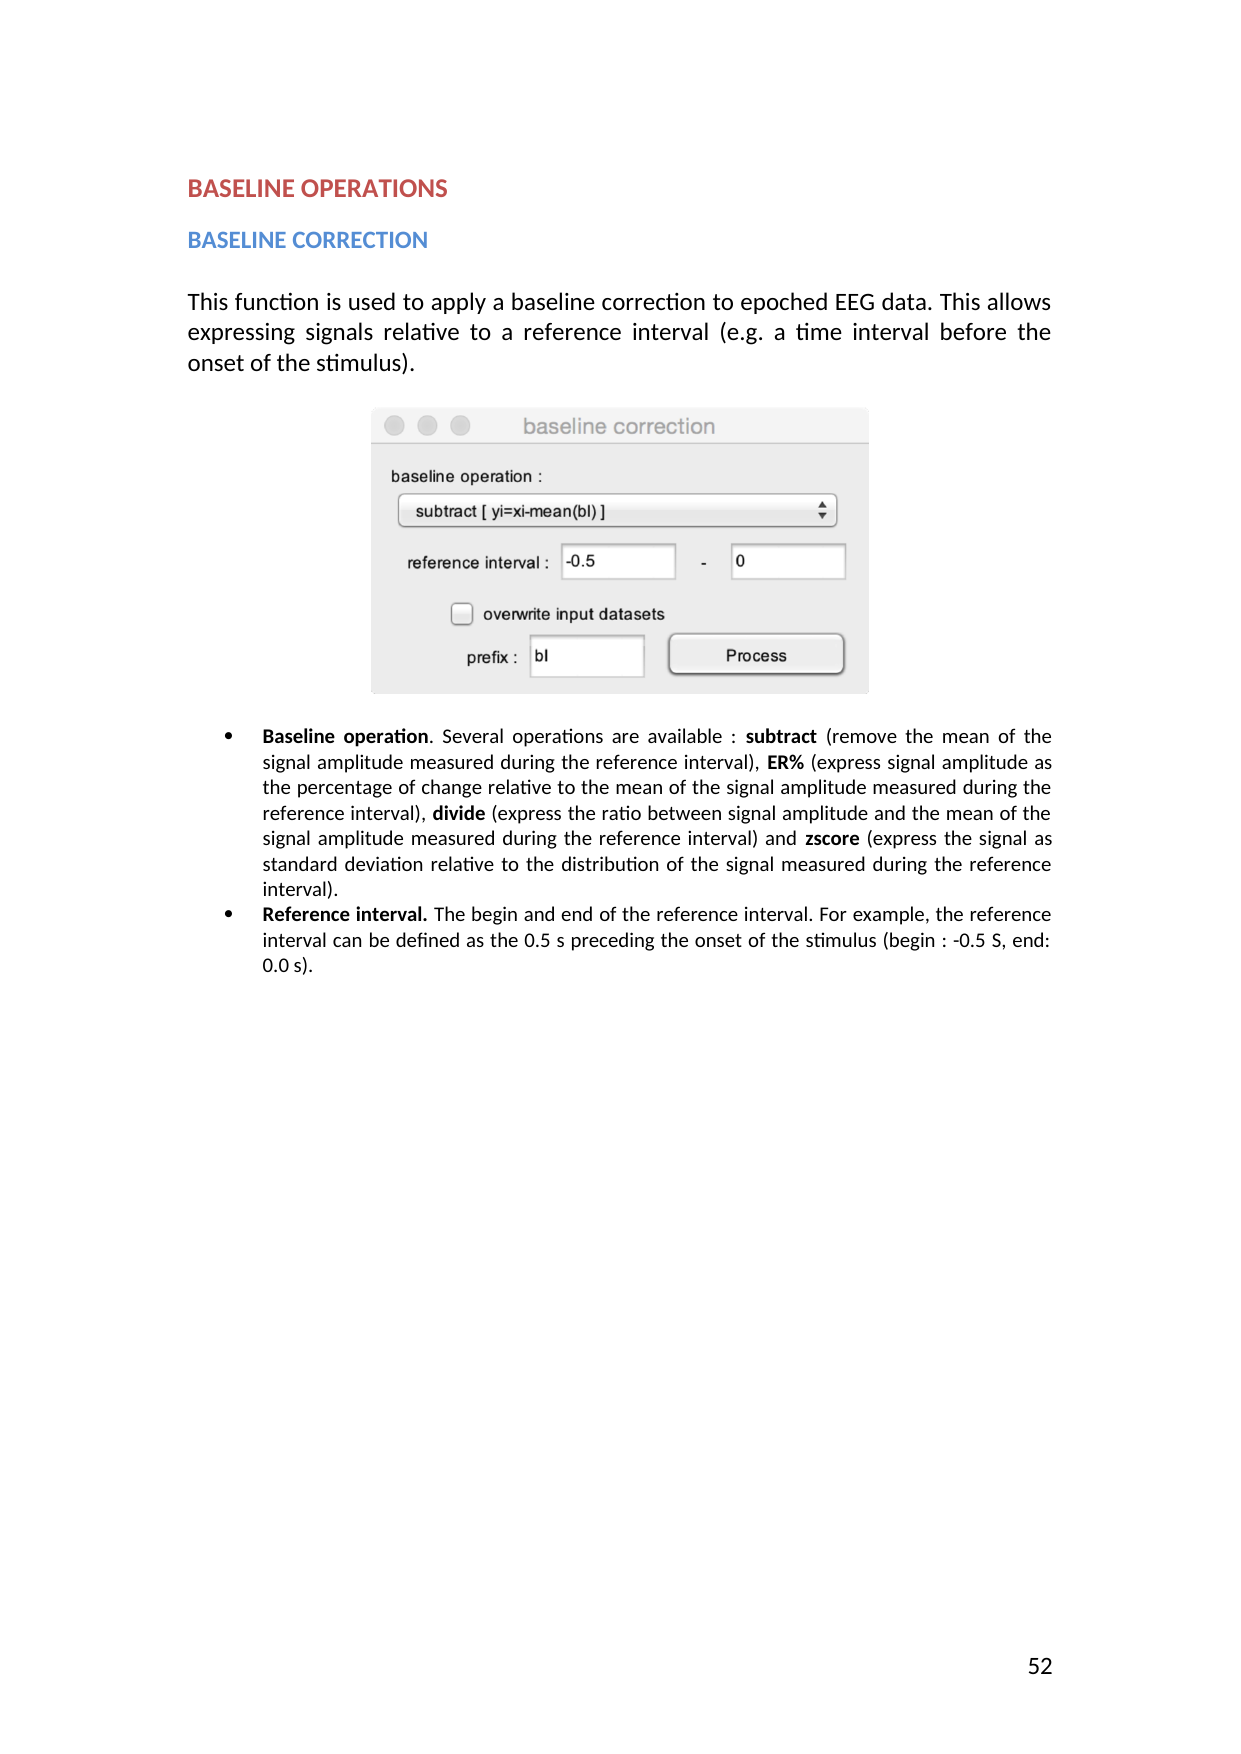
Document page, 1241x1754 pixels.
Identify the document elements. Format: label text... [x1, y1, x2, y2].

list Baseline operation. Several operations are available : subtract (remove the mean of the signal amplitude measured during the reference interval), ER% (express signal amplitude as the percentage of change relative to the mean of the signal amplitude measured during the reference interval), divide (express the ratio between signal amplitude and the mean of the signal amplitude measured during the reference interval) and zscore (express the signal as standard deviation relative to the distribution of the signal measured during the reference interval). [225, 724, 1053, 902]
picture [371, 407, 869, 694]
subtitle BASELINE OPERATIONS [187, 171, 1053, 204]
list Reference interval. The begin and end of the reference interval. For example, the reference interval can be defined as the 0.5 s preceding the onset of the stimulus (begin : -0.5 S, end: 0.0 s). [225, 902, 1053, 978]
text This function is used to apply a baseline correction to epoched EEG data. This allows expressing signals relative to a reference interval (e.g. a time interval before the onset of the stimulus). [187, 286, 1053, 377]
subtitle BASELINE CORRECTION [187, 225, 1053, 255]
